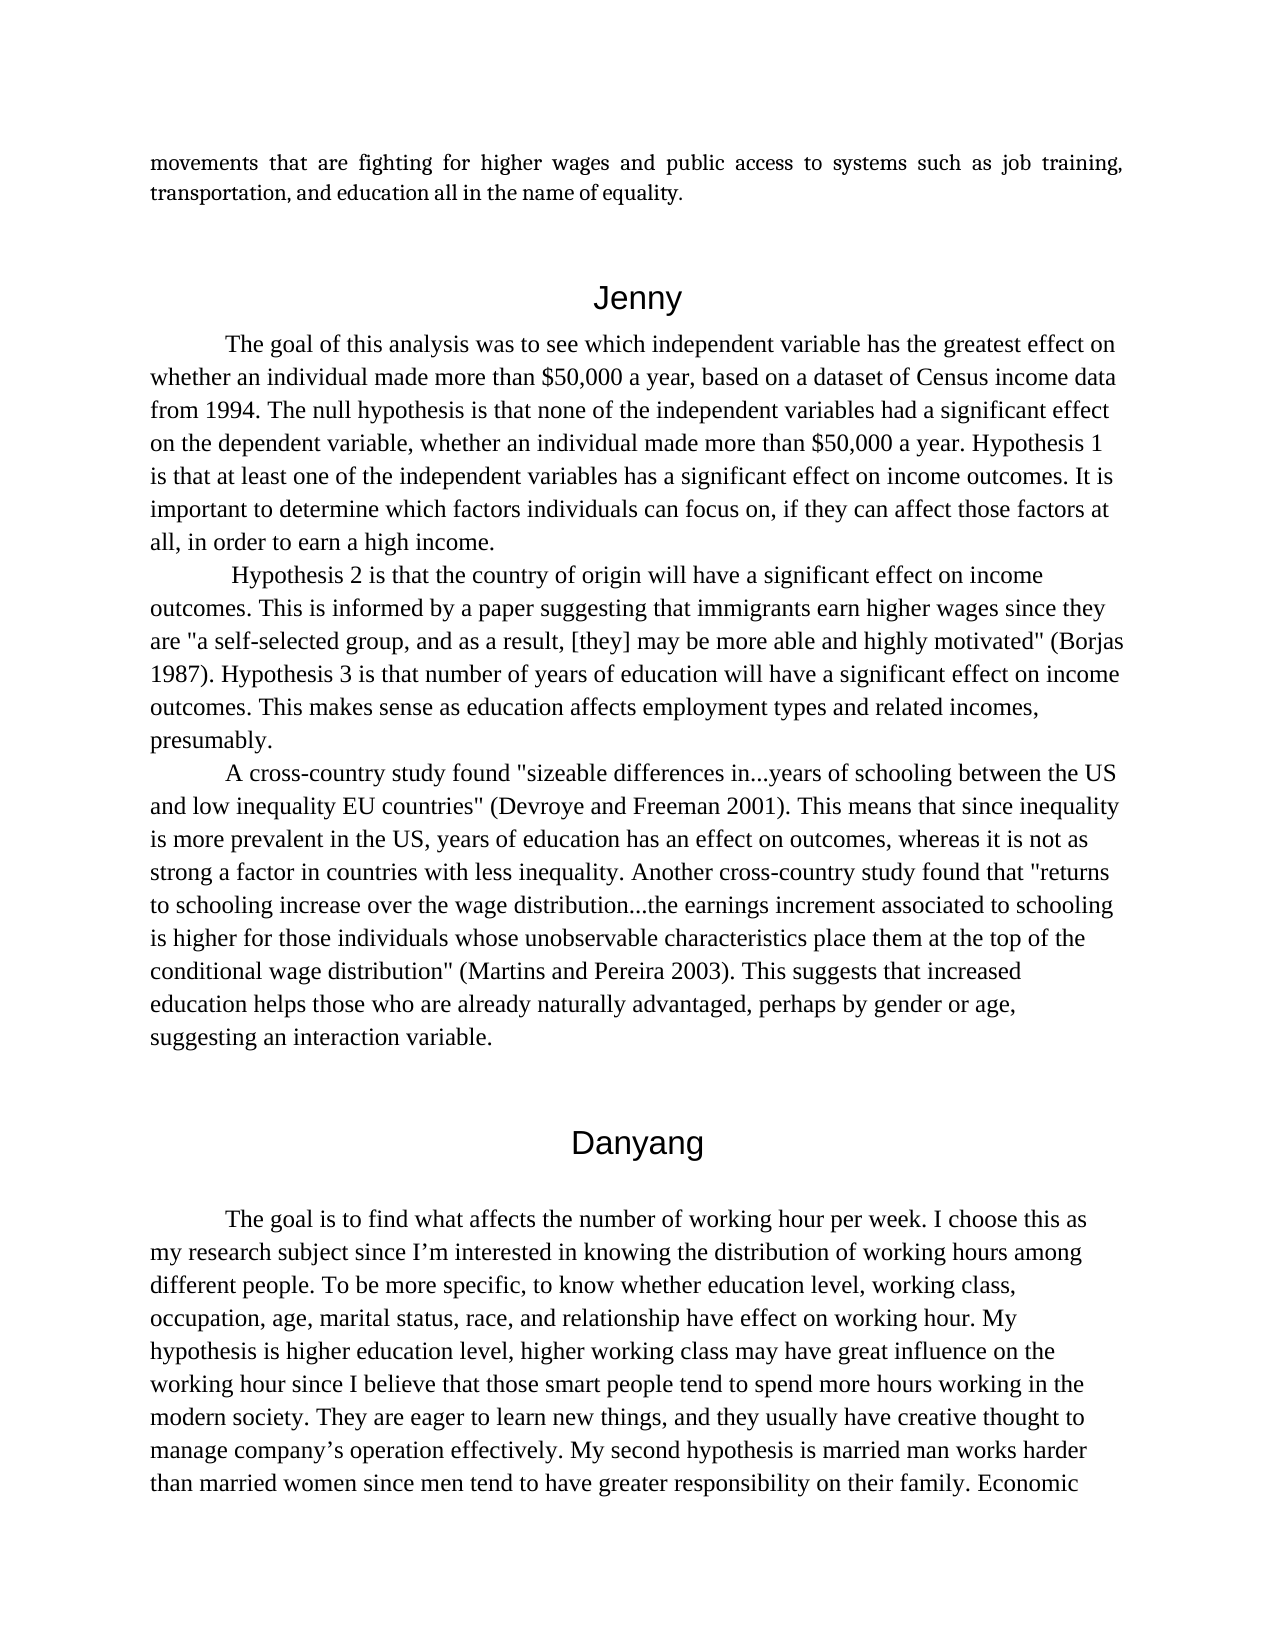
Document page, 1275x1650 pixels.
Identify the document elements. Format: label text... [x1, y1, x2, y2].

subtitle Jenny [150, 278, 1125, 317]
subtitle Danyang [150, 1123, 1125, 1162]
text A cross-country study found "sizeable differences in...years of schooling between the US and low inequality EU countries" (Devroye and Freeman 2001). This means that since inequality is more prevalent in the US, years of education has an effect on outcomes, whereas it is not as strong a factor in countries with less inequality. Another cross-country study found that "returns to schooling increase over the wage distribution...the earnings increment associated to schooling is higher for those individuals whose unobservable characteristics place them at the top of the conditional wage distribution" (Martins and Pereira 2003). This suggests that increased education helps those who are already naturally advantaged, perhaps by gender or age, suggesting an interaction variable. [150, 758, 1125, 1051]
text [150, 1204, 1125, 1497]
text Hypothesis 2 is that the country of origin will have a significant effect on income outcomes. This is informed by a paper suggesting that immigrants earn higher wages since they are "a self-selected group, and as a result, [they] may be more able and highly motivated" (Borjas 1987). Hypothesis 3 is that number of years of education will have a significant effect on income outcomes. This makes sense as education affects employment types and related incomes, presumably. [150, 560, 1125, 754]
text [150, 150, 1125, 207]
text The goal of this analysis was to see which independent variable has the greatest effect on whether an individual made more than $50,000 a year, based on a dataset of Census income data from 1994. The null hypothesis is that none of the independent variables had a significant effect on the dependent variable, whether an individual made more than $50,000 a year. Hypothesis 1 is that at least one of the independent variables has a significant effect on income outcomes. It is important to determine which factors individuals can focus on, if they can affect those factors at all, in order to earn a high income. [150, 329, 1125, 556]
